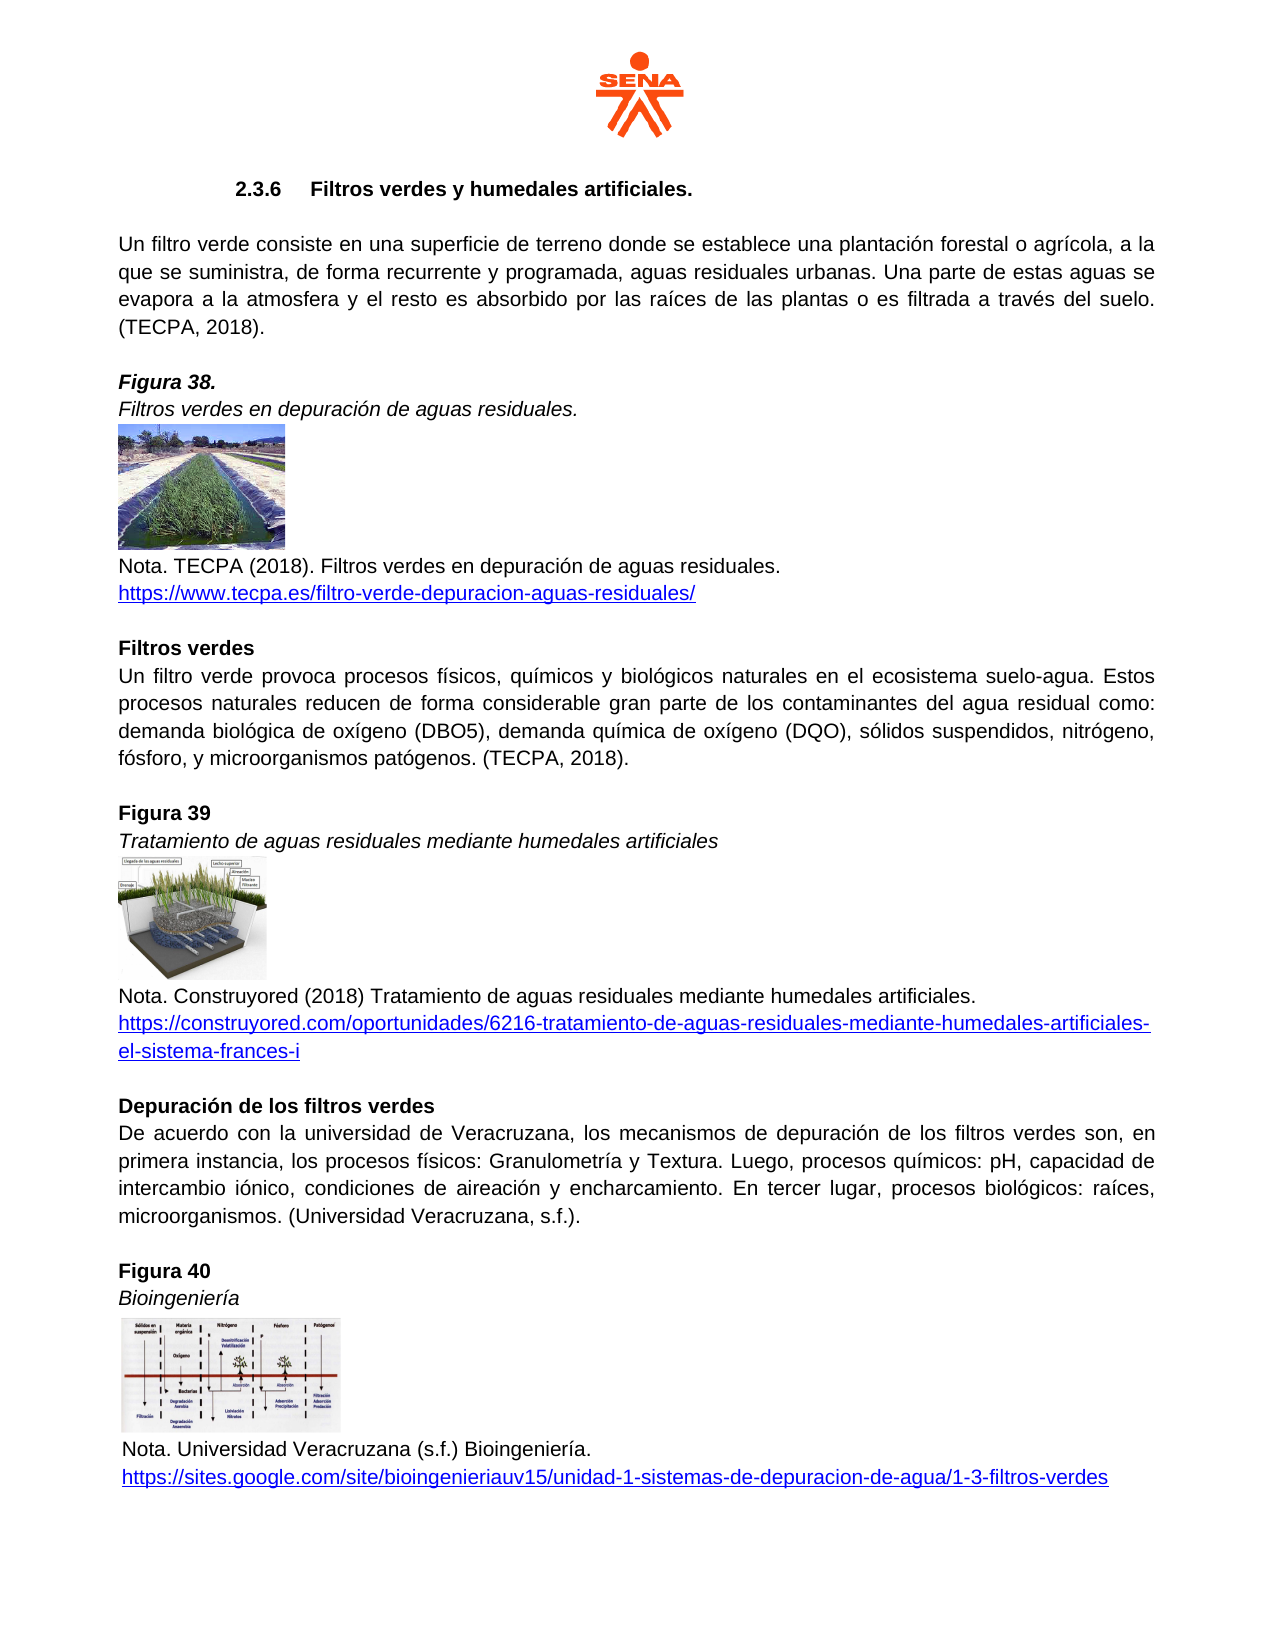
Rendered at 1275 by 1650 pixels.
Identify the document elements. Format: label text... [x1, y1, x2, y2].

text Figura 38. [118, 370, 1157, 394]
picture [118, 1313, 344, 1434]
picture [118, 424, 286, 550]
text Depuración de los filtros verdes [118, 1094, 1157, 1118]
text Figura 40 [118, 1259, 1157, 1283]
text Bioingeniería [118, 1286, 1157, 1310]
text Filtros verdes [118, 636, 1157, 660]
text De acuerdo con la universidad de Veracruzana, los mecanismos de depuración de los filtros verdes son, en primera instancia, los procesos físicos: Granulometría y Textura. Luego, procesos químicos: pH, capacidad de intercambio iónico, condiciones de aireación y encharcamiento. En tercer lugar, procesos biológicos: raíces, microorganismos. (Universidad Veracruzana, s.f.). [118, 1121, 1157, 1228]
picture [585, 48, 690, 142]
text Filtros verdes en depuración de aguas residuales. [118, 397, 1157, 421]
text https://www.tecpa.es/filtro-verde-depuracion-aguas-residuales/ [118, 581, 1157, 605]
text https://construyored.com/oportunidades/6216-tratamiento-de-aguas-residuales-mediante-humedales-artificiales-el-sistema-frances-i [118, 1011, 1157, 1063]
text Un filtro verde provoca procesos físicos, químicos y biológicos naturales en el ecosistema suelo-agua. Estos procesos naturales reducen de forma considerable gran parte de los contaminantes del agua residual como: demanda biológica de oxígeno (DBO5), demanda química de oxígeno (DQO), sólidos suspendidos, nitrógeno, fósforo, y microorganismos patógenos. (TECPA, 2018). [118, 664, 1157, 770]
text Un filtro verde consiste en una superficie de terreno donde se establece una plantación forestal o agrícola, a la que se suministra, de forma recurrente y programada, aguas residuales urbanas. Una parte de estas aguas se evapora a la atmosfera y el resto es absorbido por las raíces de las plantas o es filtrada a través del suelo. (TECPA, 2018). [118, 232, 1157, 339]
picture [118, 856, 267, 980]
text https://sites.google.com/site/bioingenieriauv15/unidad-1-sistemas-de-depuracion-de-agua/1-3-filtros-verdes [122, 1465, 1157, 1489]
text Figura 39 [118, 801, 1157, 825]
text Tratamiento de aguas residuales mediante humedales artificiales [118, 829, 1157, 853]
list Filtros verdes y humedales artificiales. [235, 177, 1157, 201]
text Nota. TECPA (2018). Filtros verdes en depuración de aguas residuales. [118, 554, 1157, 578]
text Nota. Universidad Veracruzana (s.f.) Bioingeniería. [122, 1437, 1157, 1461]
text Nota. Construyored (2018) Tratamiento de aguas residuales mediante humedales artificiales. [118, 984, 1157, 1008]
